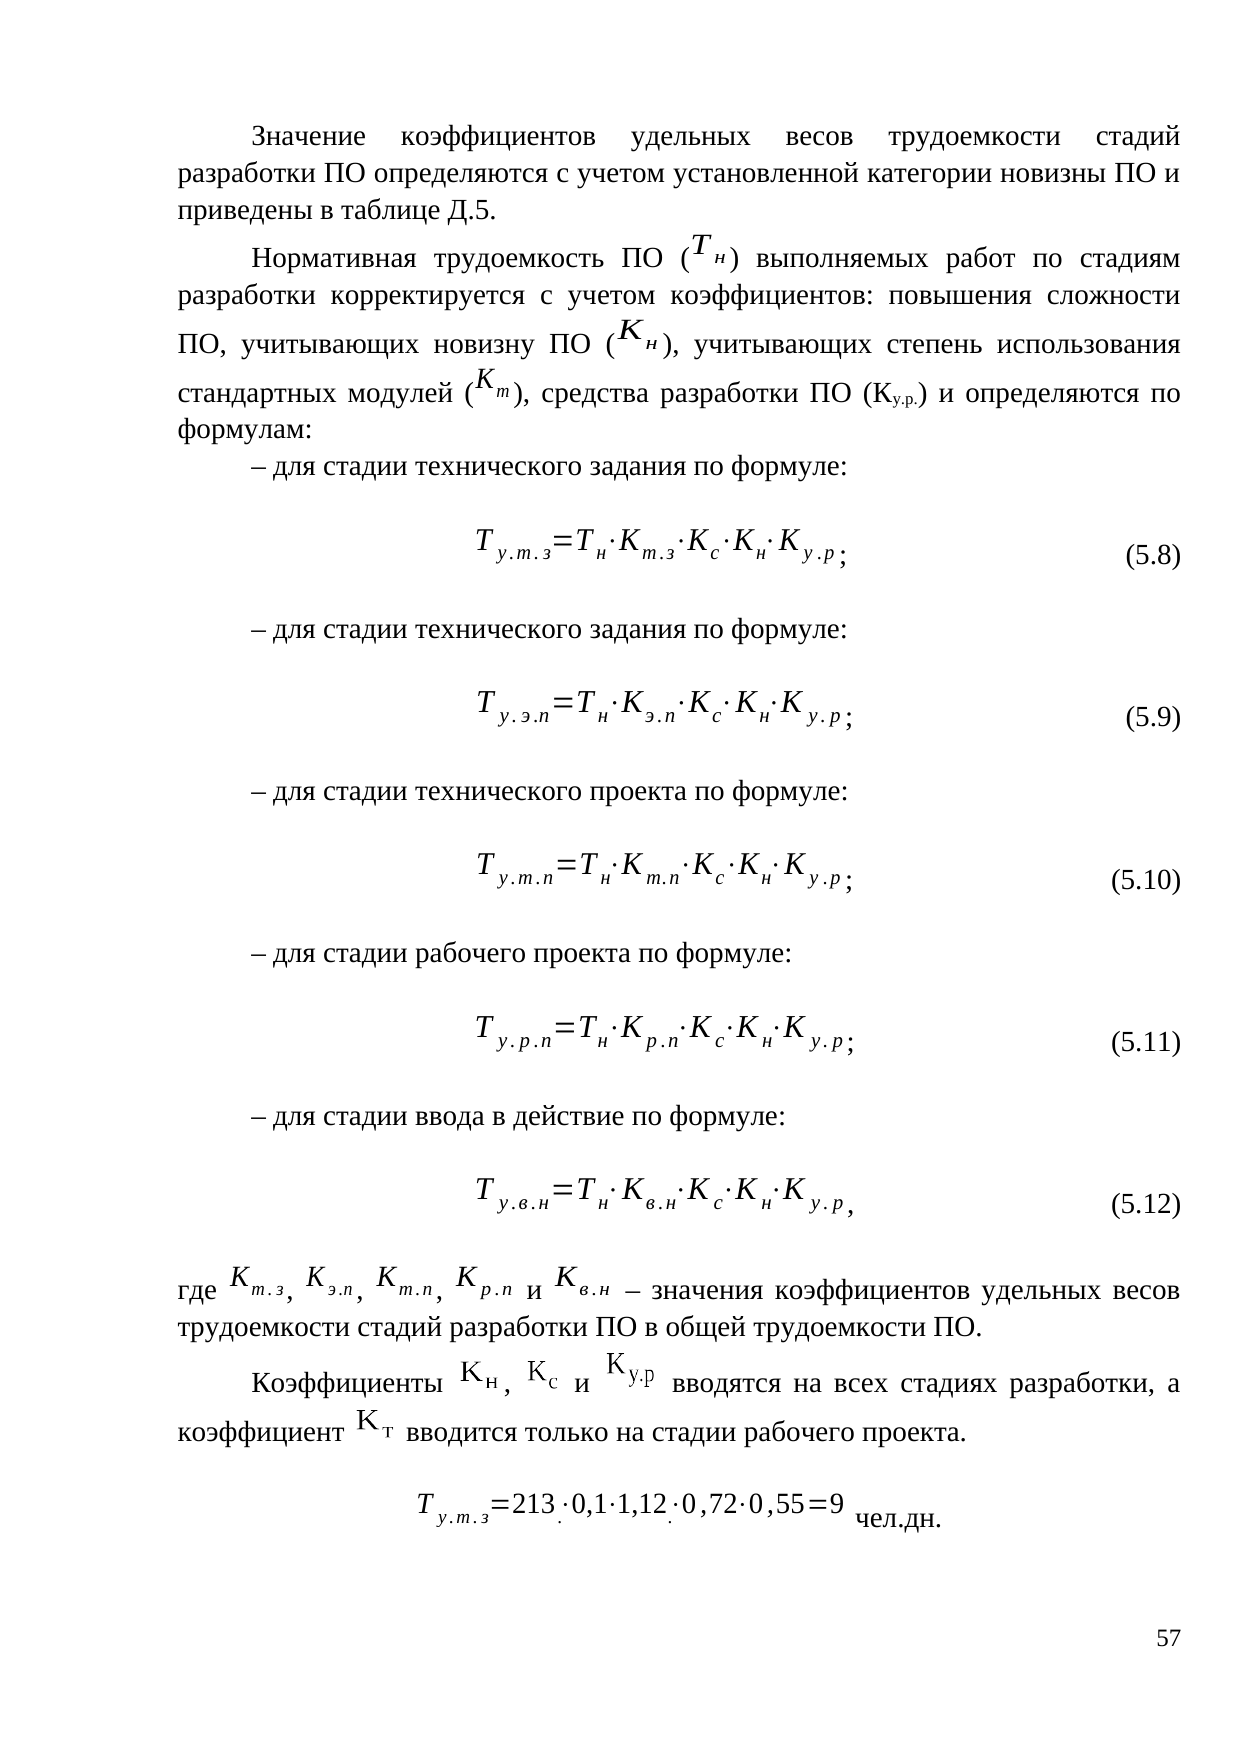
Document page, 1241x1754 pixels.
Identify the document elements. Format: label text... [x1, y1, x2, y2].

text ; (5.9) [177, 684, 1181, 733]
text Значение коэффициентов удельных весов трудоемкости стадий разработки ПО определяются с учетом установленной категории новизны ПО и приведены в таблице Д.5. [177, 118, 1181, 225]
list для стадии технического задания по формуле: [177, 611, 1181, 644]
text Коэффициенты , и вводятся на всех стадиях разработки, а коэффициент вводится только на стадии рабочего проекта. [177, 1346, 1181, 1448]
list для стадии рабочего проекта по формуле: [177, 936, 1181, 969]
list для стадии технического проекта по формуле: [177, 773, 1181, 807]
text ; (5.11) [177, 1009, 1181, 1058]
text ; (5.8) [177, 522, 1181, 571]
text Нормативная трудоемкость ПО () выполняемых работ по стадиям разработки корректируется с учетом коэффициентов: повышения сложности ПО, учитывающих новизну ПО (), учитывающих степень использования стандартных модулей (), средства разработки ПО (Ку.р.) и определяются по формулам: [177, 229, 1181, 445]
text ; (5.10) [177, 847, 1181, 895]
list для стадии технического задания по формуле: [177, 448, 1181, 482]
list для стадии ввода в действие по формуле: [177, 1098, 1181, 1132]
text где , , , и – значения коэффициентов удельных весов трудоемкости стадий разработки ПО в общей трудоемкости ПО. [177, 1260, 1181, 1343]
text чел.­дн. [177, 1488, 1181, 1533]
text , (5.12) [177, 1172, 1181, 1220]
